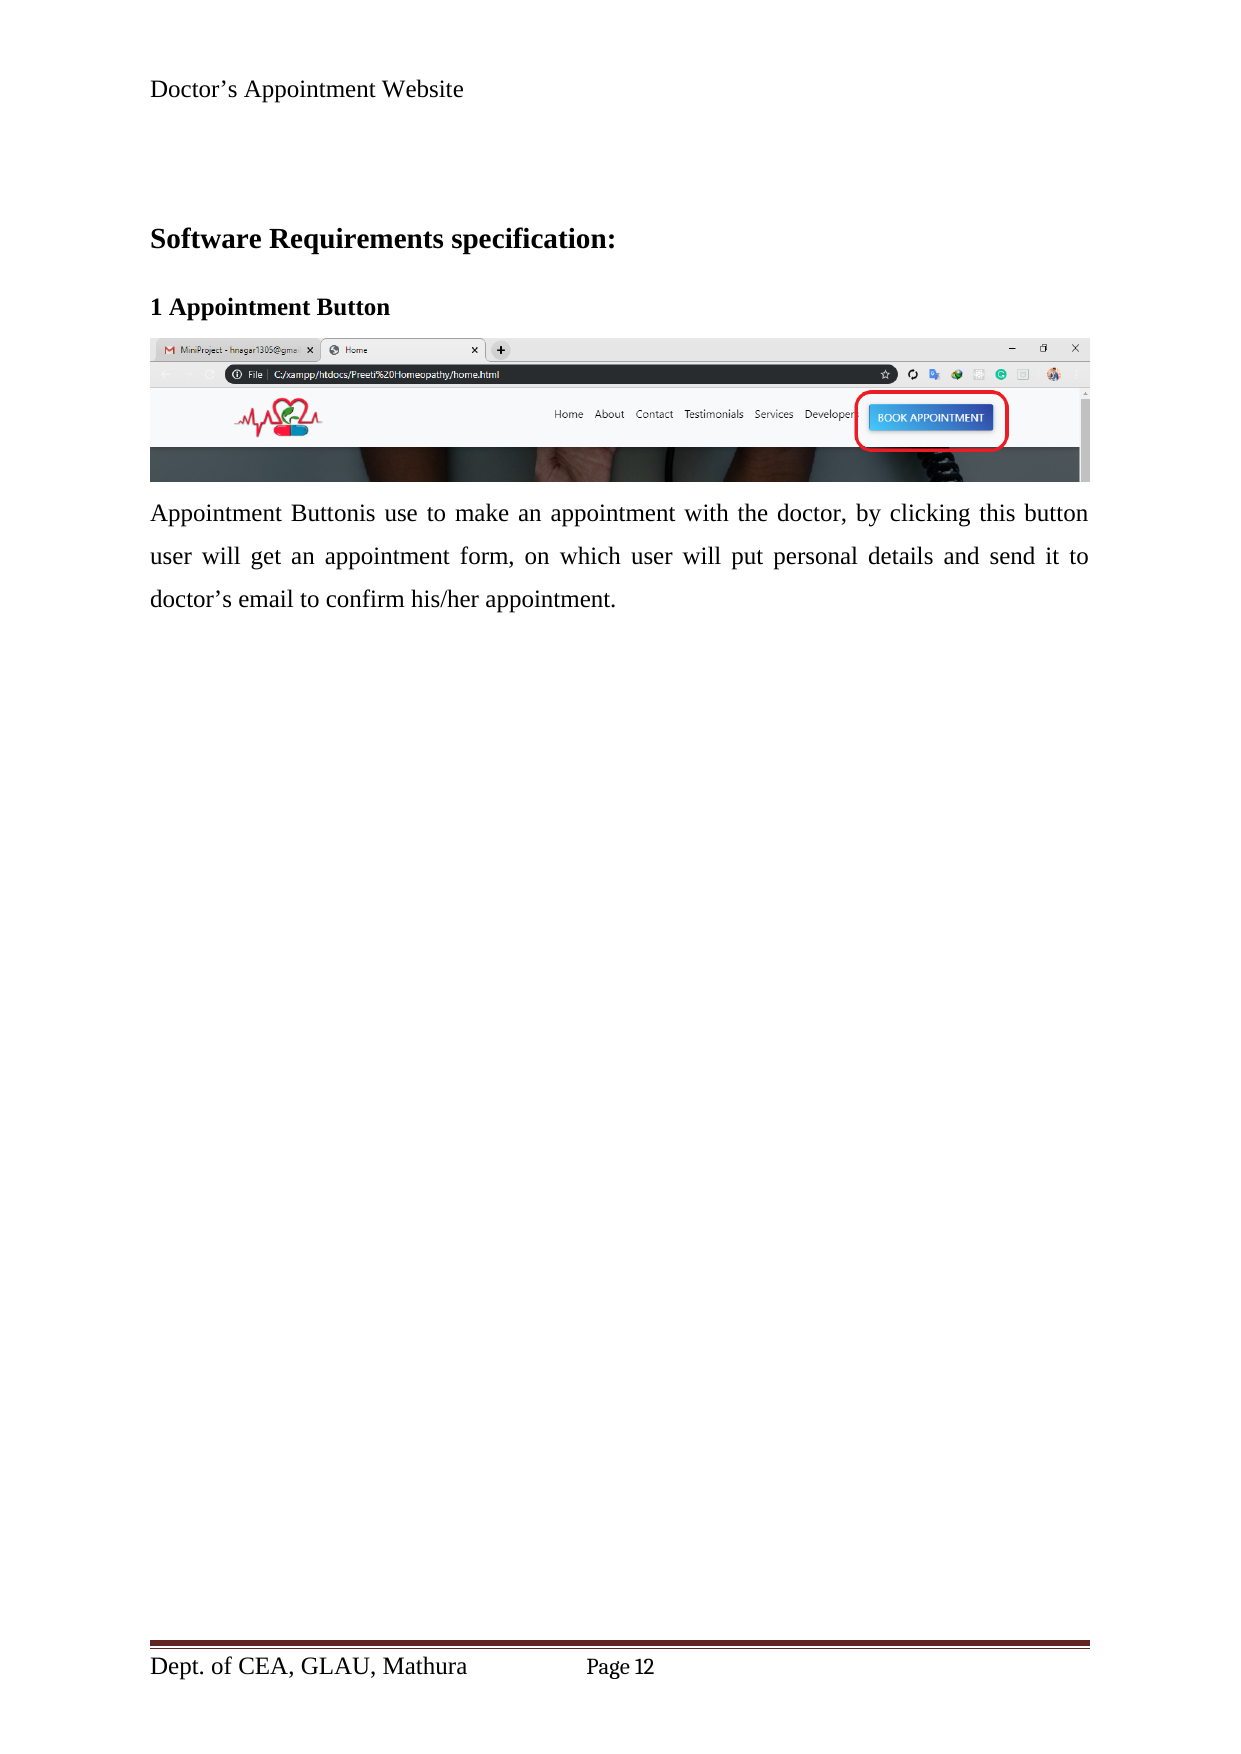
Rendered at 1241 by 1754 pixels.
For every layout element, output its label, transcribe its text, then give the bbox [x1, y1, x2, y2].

text Software Requirements specification: [150, 221, 1090, 254]
text Appointment Buttonis use to make an appointment with the doctor, by clicking this button user will get an appointment form, on which user will put personal details and send it to doctor’s email to confirm his/her appointment. [150, 498, 1090, 613]
text 1 Appointment Button [150, 292, 1090, 321]
picture [150, 338, 1091, 482]
